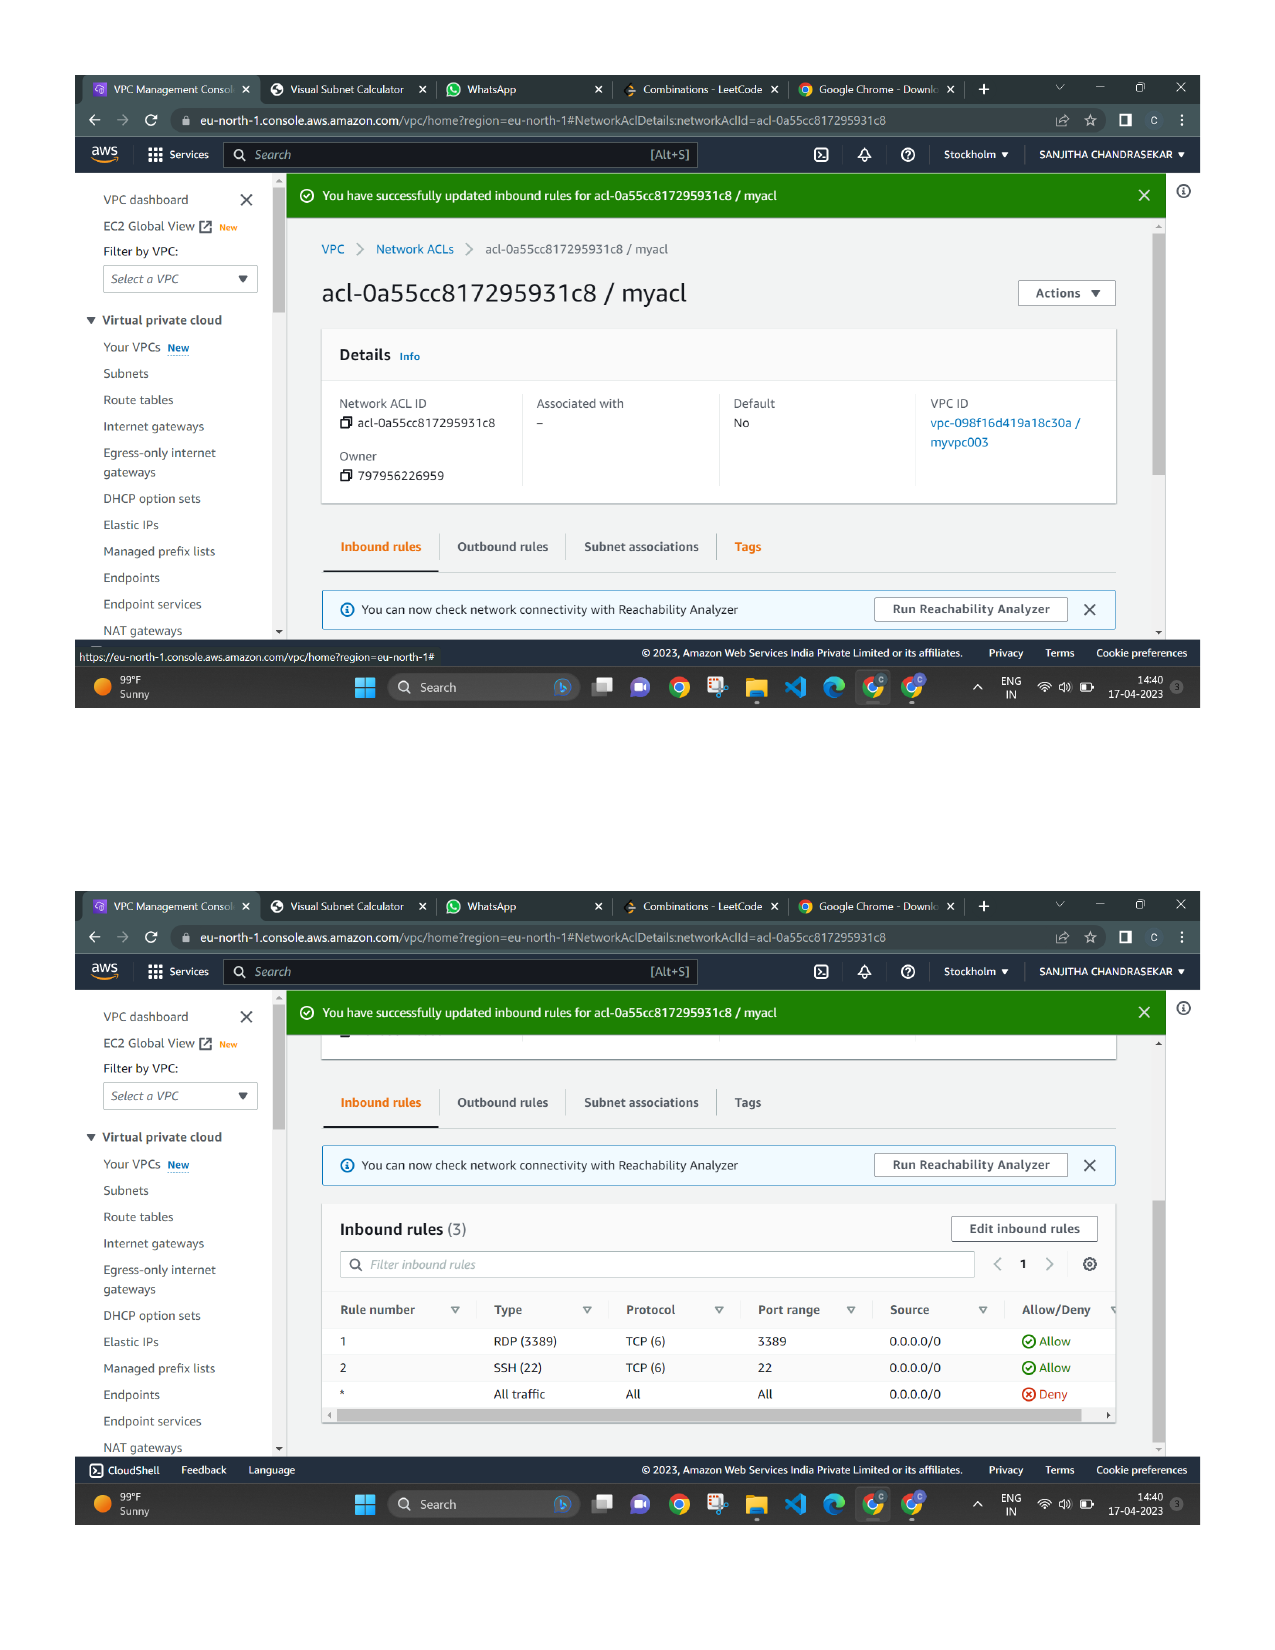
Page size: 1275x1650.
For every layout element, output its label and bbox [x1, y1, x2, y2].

picture [75, 75, 1200, 708]
picture [75, 891, 1200, 1525]
